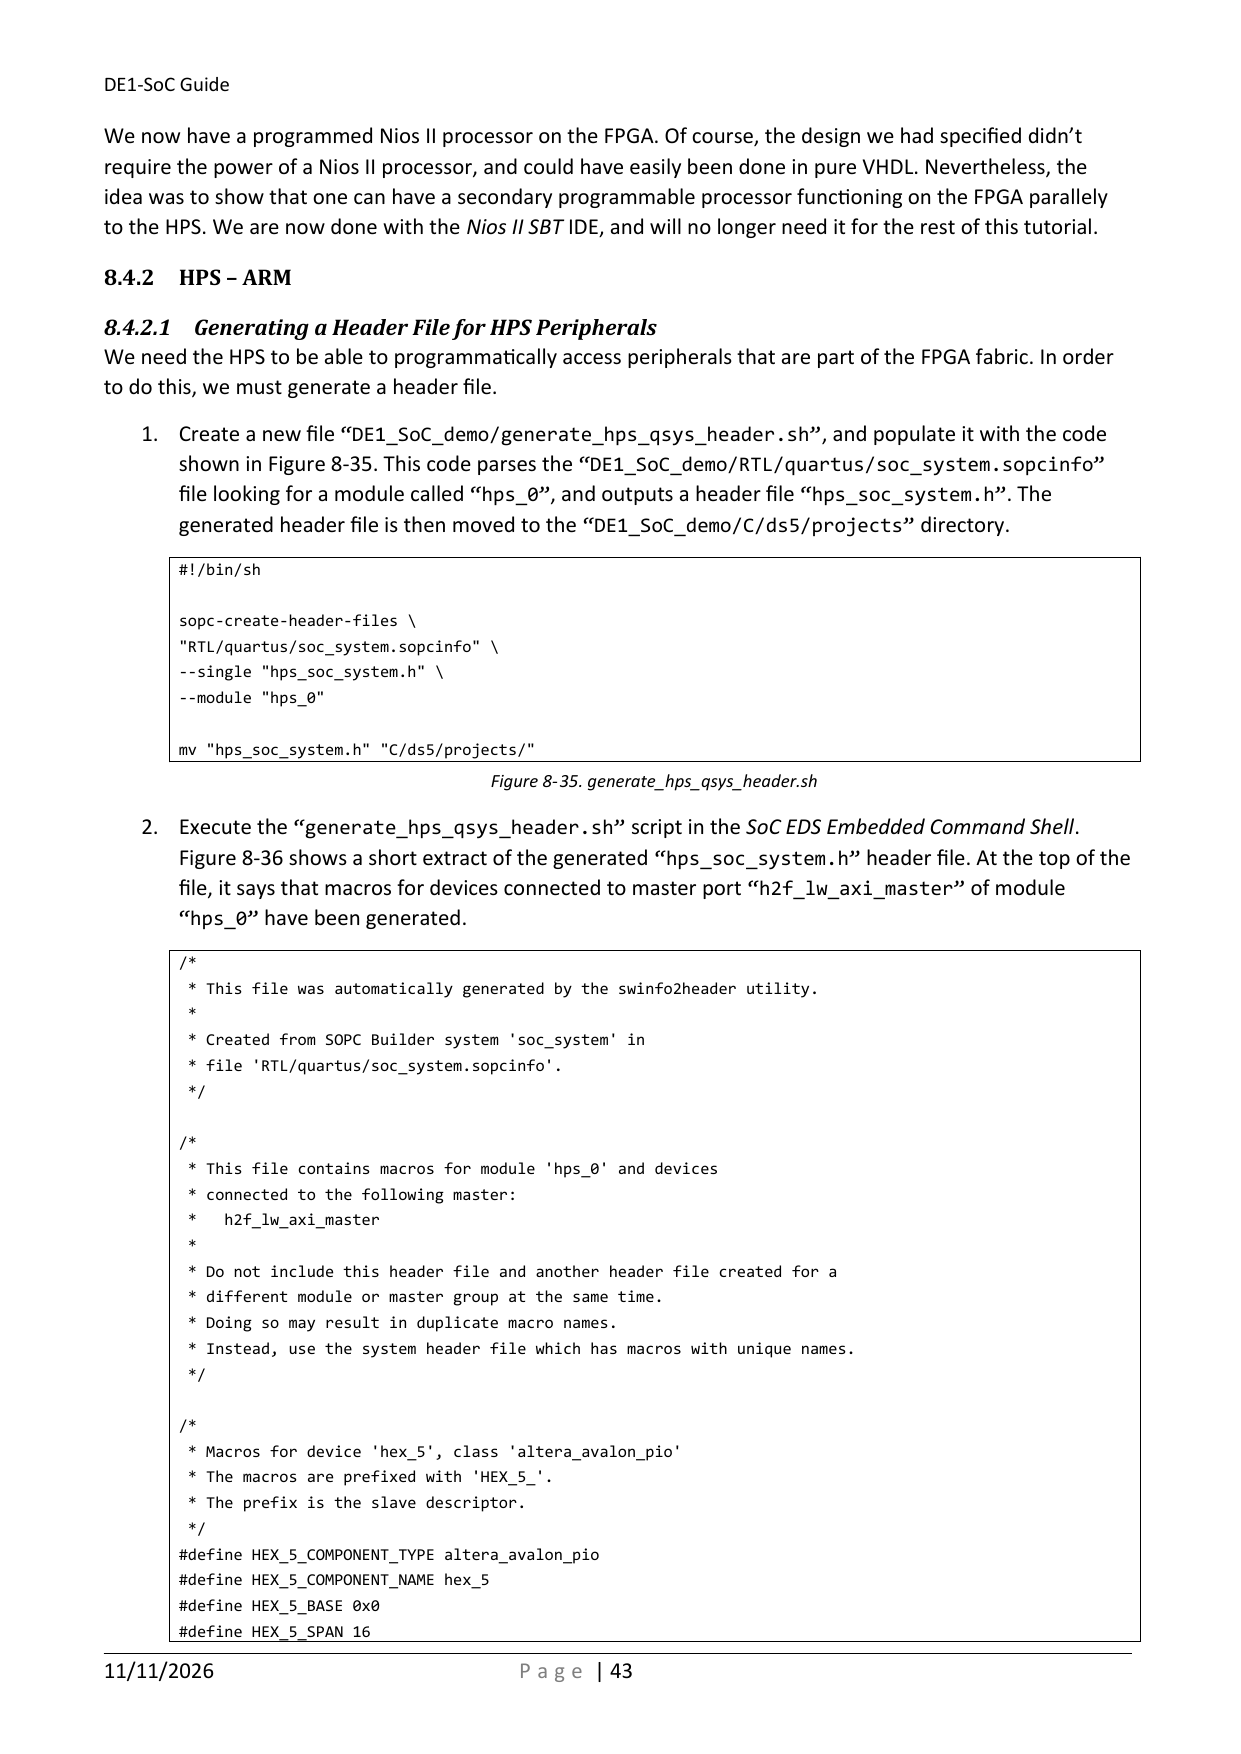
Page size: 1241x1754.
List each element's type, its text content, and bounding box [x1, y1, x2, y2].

text * connected to the following master: [170, 1182, 1140, 1204]
text #define HEX_5_SPAN 16 [170, 1619, 1140, 1641]
text #define HEX_5_COMPONENT_NAME hex_5 [170, 1567, 1140, 1590]
text --module "hps_0" [170, 685, 1140, 708]
text * different module or master group at the same time. [170, 1284, 1140, 1307]
text * file 'RTL/quartus/soc_system.sopcinfo'. [170, 1053, 1140, 1076]
text --single "hps_soc_system.h" \ [170, 659, 1140, 682]
text * Created from SOPC Builder system 'soc_system' in [170, 1027, 1140, 1050]
text #define HEX_5_BASE 0x0 [170, 1593, 1140, 1616]
text * Macros for device 'hex_5', class 'altera_avalon_pio' [170, 1439, 1140, 1461]
text * This file was automatically generated by the swinfo2header utility. [170, 976, 1140, 998]
text * Doing so may result in duplicate macro names. [170, 1310, 1140, 1333]
text * Do not include this header file and another header file created for a [170, 1259, 1140, 1281]
text #!/bin/sh [170, 558, 1140, 579]
text * This file contains macros for module 'hps_0' and devices [170, 1156, 1140, 1178]
text */ [170, 1516, 1140, 1539]
subtitle HPS – ARM [103, 263, 1132, 290]
text * The prefix is the slave descriptor. [170, 1490, 1140, 1513]
subtitle Generating a Header File for HPS Peripherals [103, 313, 1132, 340]
text We need the HPS to be able to programmatically access peripherals that are part of the FPGA fabric. In order to do this, we must generate a header file. [103, 342, 1132, 400]
text We now have a programmed Nios II processor on the FPGA. Of course, the design we had specified didn’t require the power of a Nios II processor, and could have easily been done in pure VHDL. Nevertheless, the idea was to show that one can have a secondary programmable processor functioning on the FPGA parallely to the HPS. We are now done with the Nios II SBT IDE, and will no longer need it for the rest of this tutorial. [103, 122, 1132, 240]
text /* [170, 951, 1140, 973]
text /* [170, 1130, 1140, 1153]
text * [170, 1001, 1140, 1024]
text */ [170, 1079, 1140, 1101]
text */ [170, 1362, 1140, 1384]
text * [170, 1233, 1140, 1256]
text #define HEX_5_COMPONENT_TYPE altera_avalon_pio [170, 1542, 1140, 1564]
text * h2f_lw_axi_master [170, 1207, 1140, 1230]
text * The macros are prefixed with 'HEX_5_'. [170, 1464, 1140, 1487]
text sopc-create-header-files \ [170, 608, 1140, 631]
text /* [170, 1413, 1140, 1436]
text "RTL/quartus/soc_system.sopcinfo" \ [170, 634, 1140, 656]
text * Instead, use the system header file which has macros with unique names. [170, 1336, 1140, 1358]
text mv "hps_soc_system.h" "C/ds5/projects/" [170, 737, 1140, 761]
